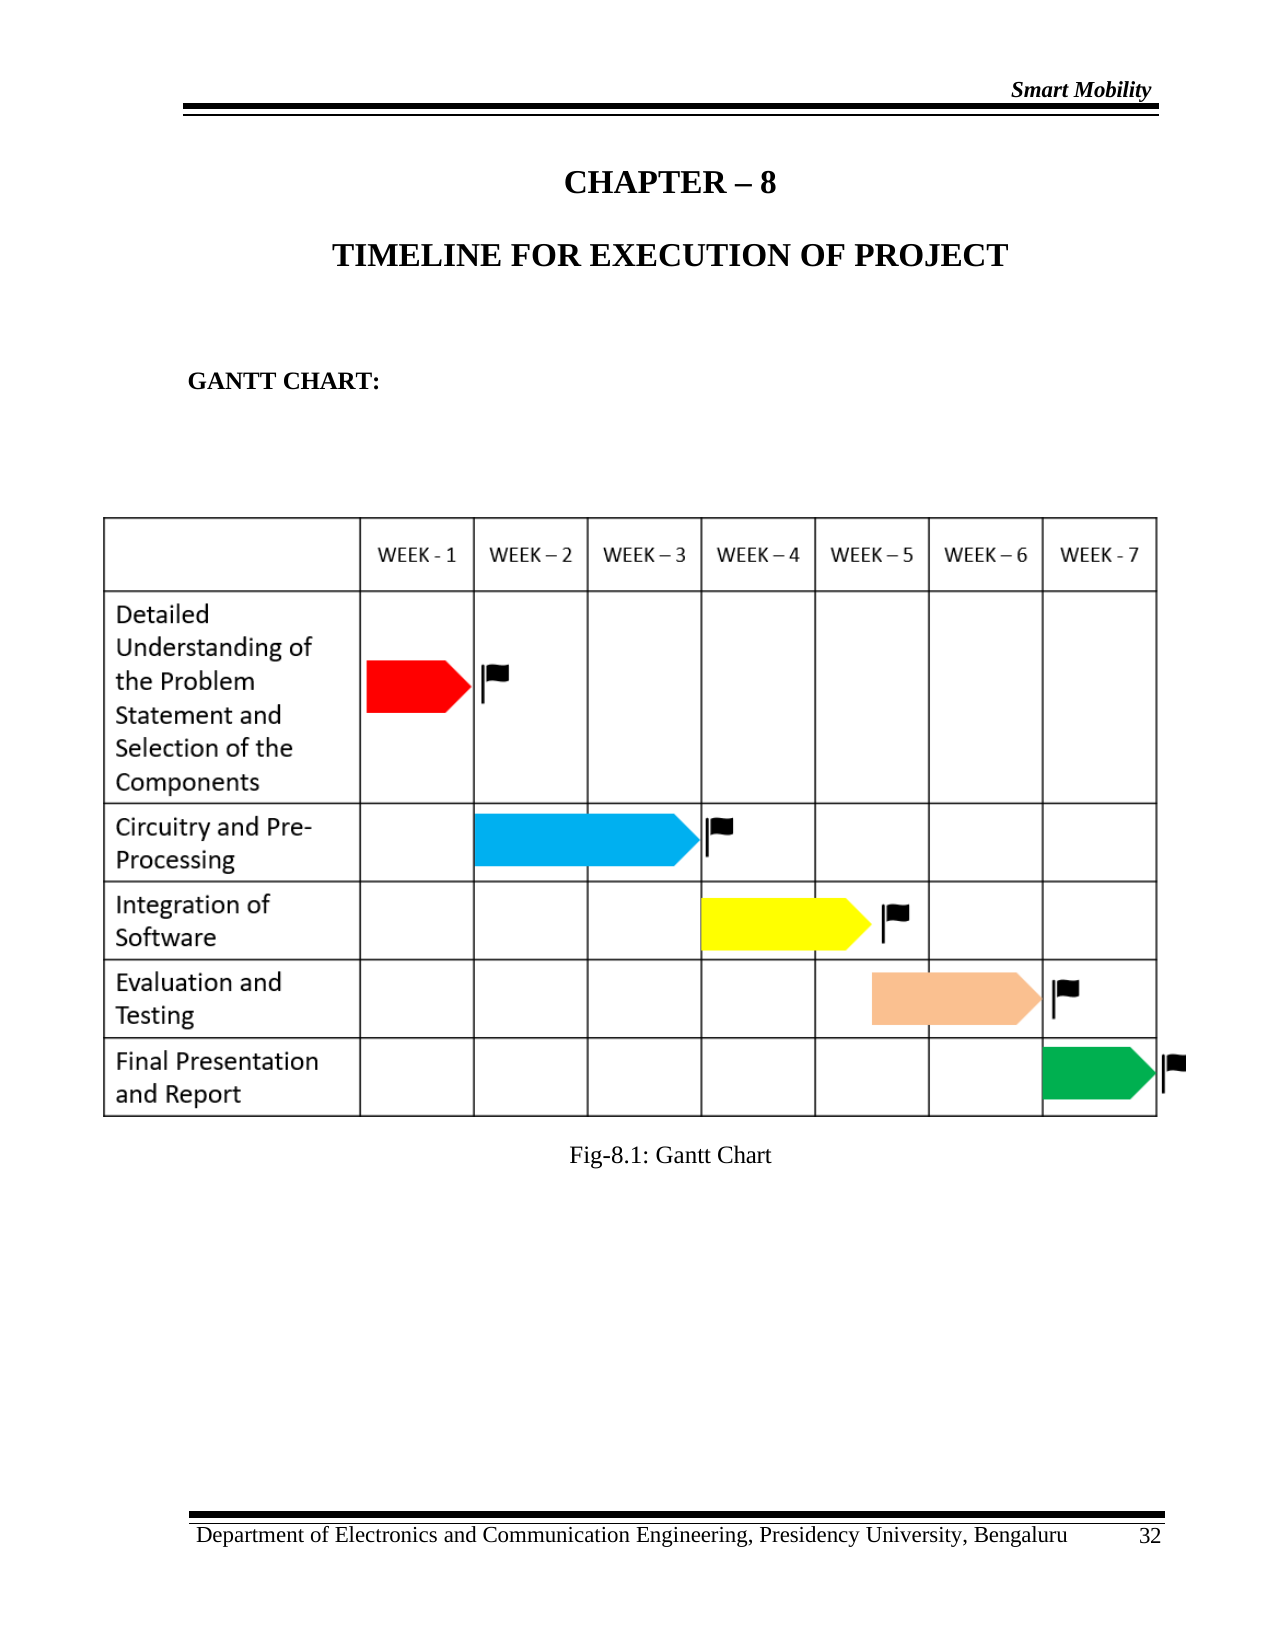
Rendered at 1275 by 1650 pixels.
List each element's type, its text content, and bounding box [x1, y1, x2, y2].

subtitle CHAPTER – 8 [246, 162, 1095, 200]
text Fig-8.1: Gantt Chart [246, 1117, 1095, 1168]
text TIMELINE FOR EXECUTION OF PROJECT [246, 235, 1095, 273]
picture [103, 517, 1186, 1117]
text GANTT CHART: [187, 366, 1246, 395]
